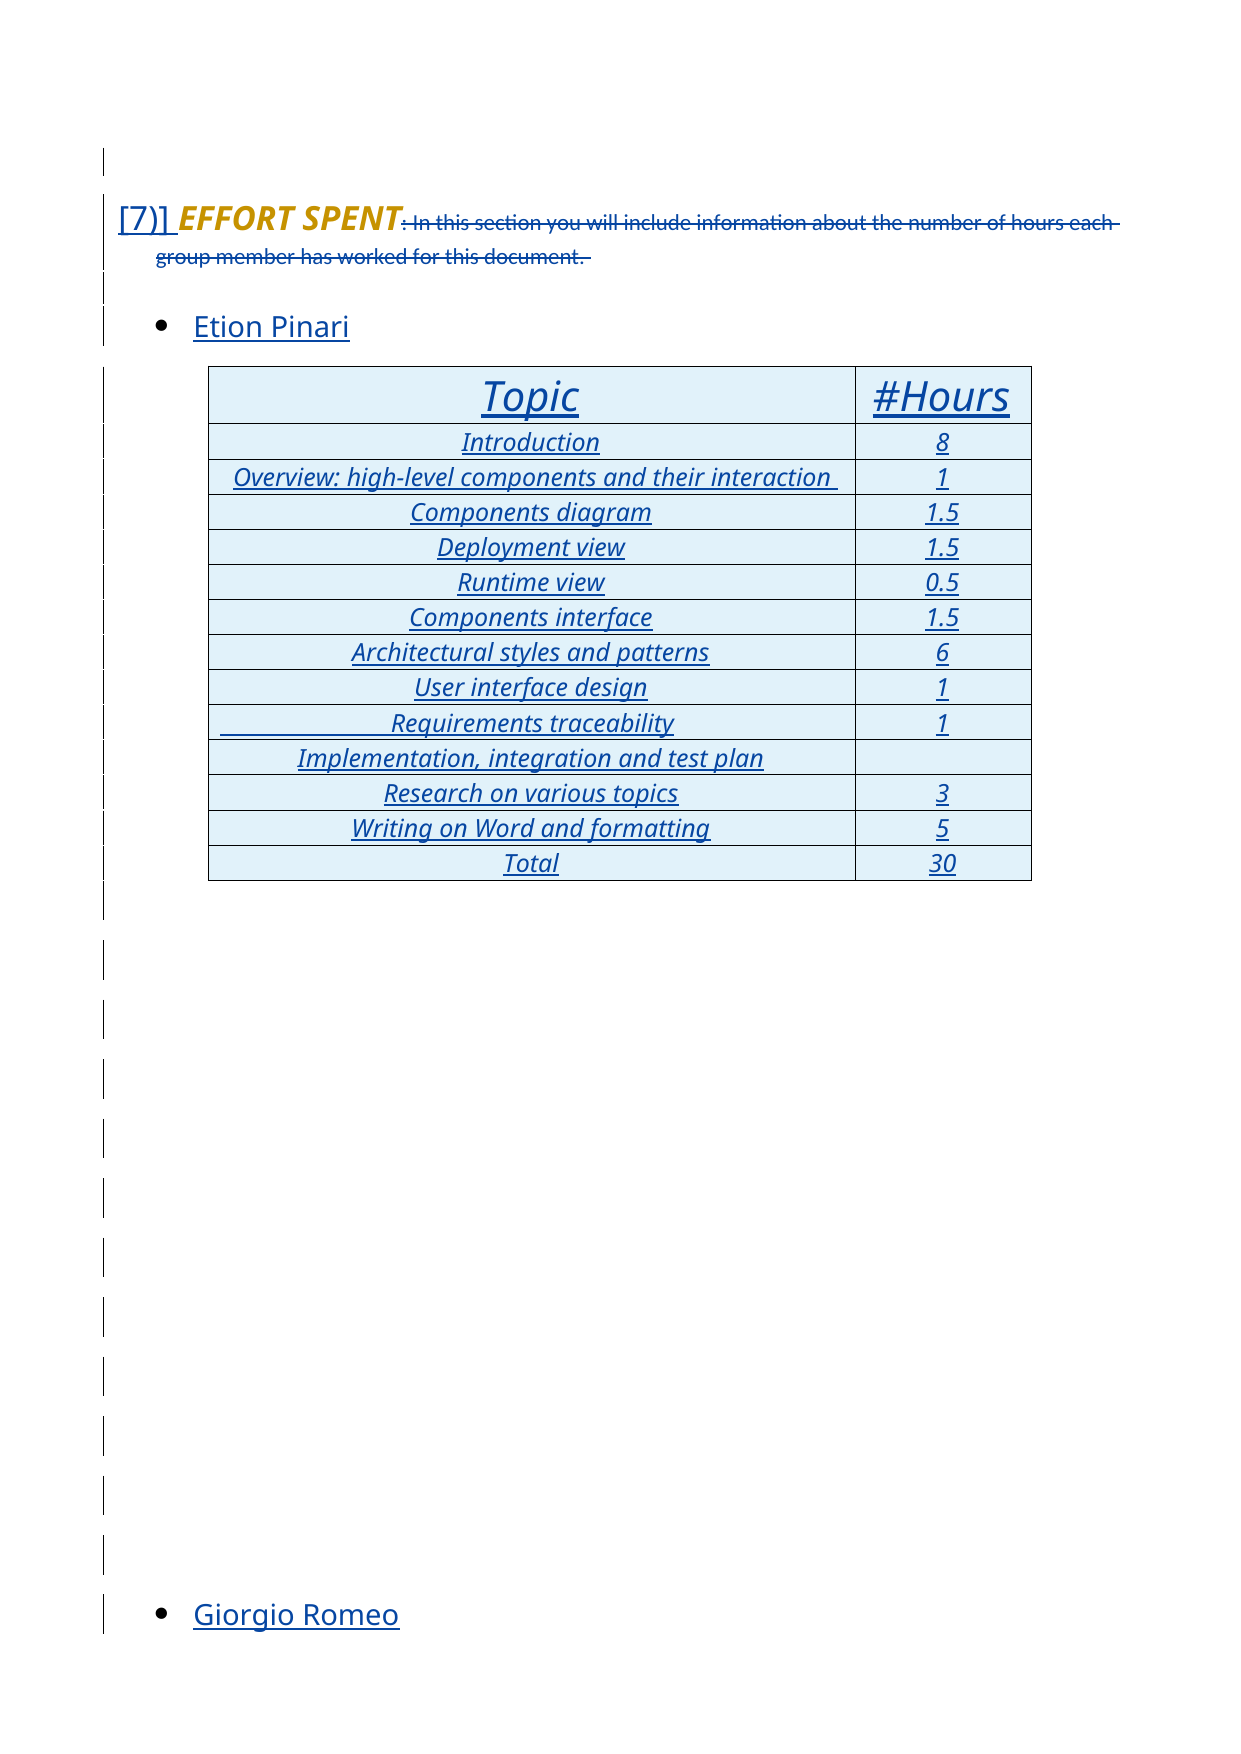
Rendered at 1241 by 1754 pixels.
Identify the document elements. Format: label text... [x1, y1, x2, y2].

list EFFORT SPENT [118, 194, 1122, 270]
